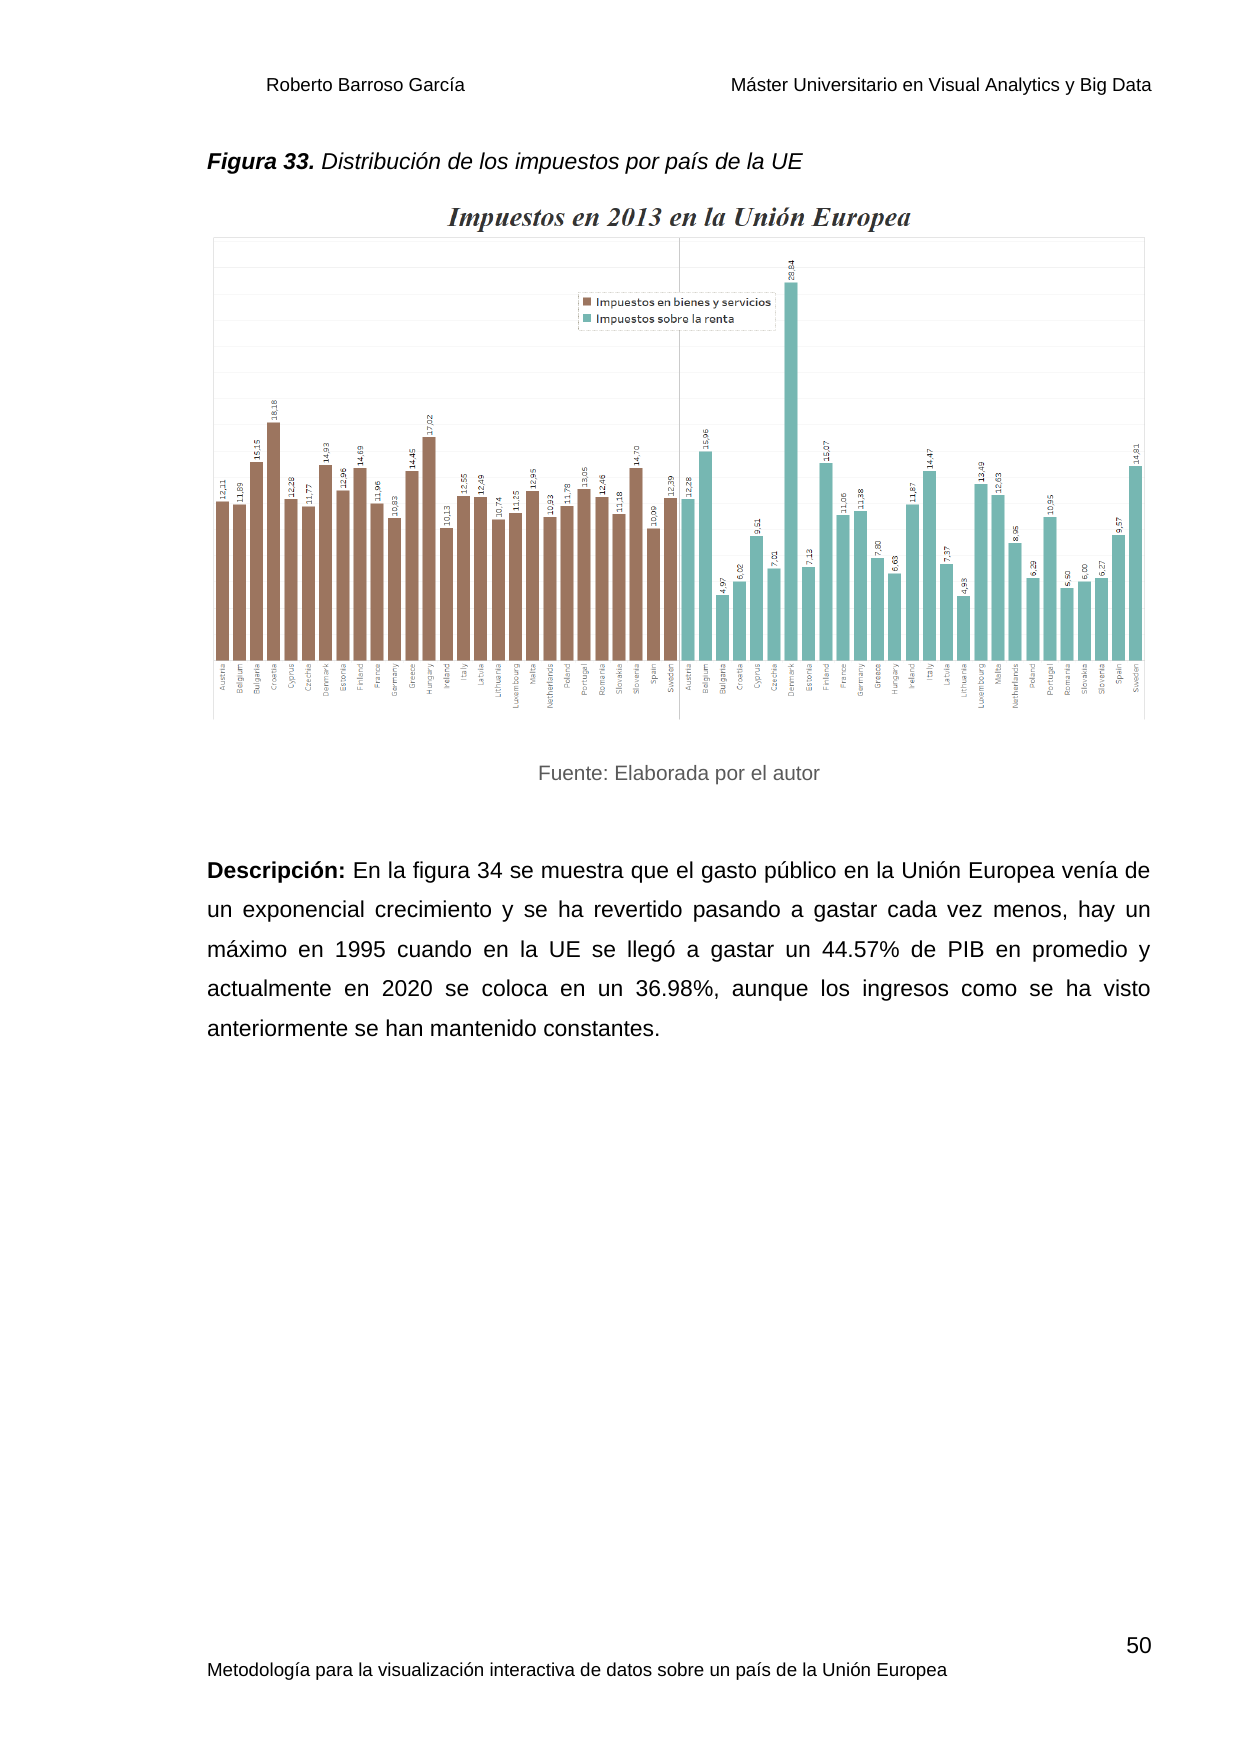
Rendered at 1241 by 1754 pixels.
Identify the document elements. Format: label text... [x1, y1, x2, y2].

text Descripción: En la figura 34 se muestra que el gasto público en la Unión Europea venía de un exponencial crecimiento y se ha revertido pasando a gastar cada vez menos, hay un máximo en 1995 cuando en la UE se llegó a gastar un 44.57% de PIB en promedio y actualmente en 2020 se coloca en un 36.98%, aunque los ingresos como se ha visto anteriormente se han mantenido constantes. [207, 857, 1152, 1041]
text Figura 33. Distribución de los impuestos por país de la UE [207, 148, 1152, 174]
picture [206, 195, 1152, 727]
text Fuente: Elaborada por el autor [207, 760, 1152, 784]
